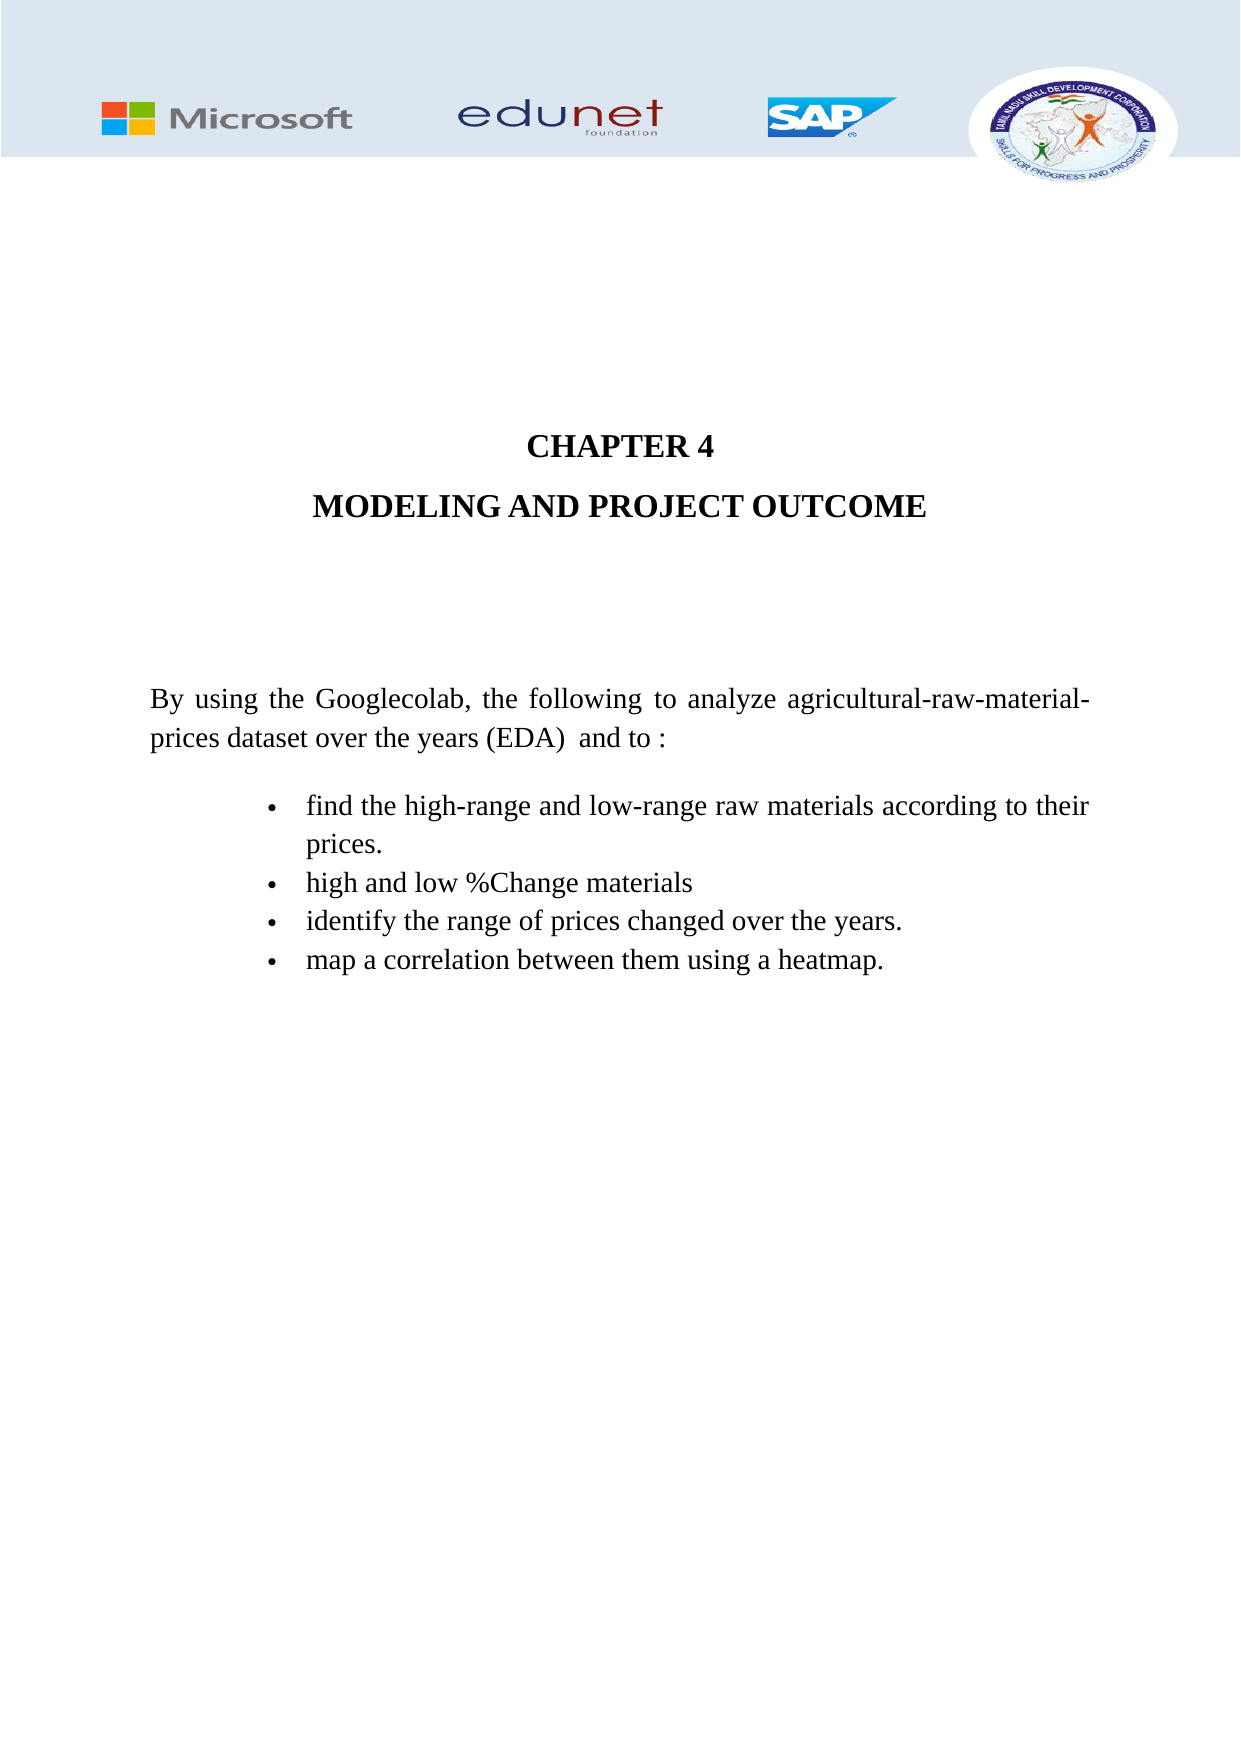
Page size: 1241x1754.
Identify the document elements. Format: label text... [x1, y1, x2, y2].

text MODELING AND PROJECT OUTCOME [150, 487, 1090, 525]
list find the high-range and low-range raw materials according to their prices. [268, 788, 1090, 860]
picture [449, 94, 672, 140]
text By using the Googlecolab, the following to analyze agricultural-raw-material-prices dataset over the years (EDA) and to : [150, 681, 1090, 753]
list map a correlation between them using a heatmap. [268, 942, 1090, 975]
list identify the range of prices changed over the years. [268, 903, 1090, 937]
picture [95, 98, 359, 138]
list high and low %Change materials [268, 865, 1090, 898]
picture [765, 96, 899, 138]
picture [986, 77, 1160, 183]
text CHAPTER 4 [150, 426, 1090, 464]
